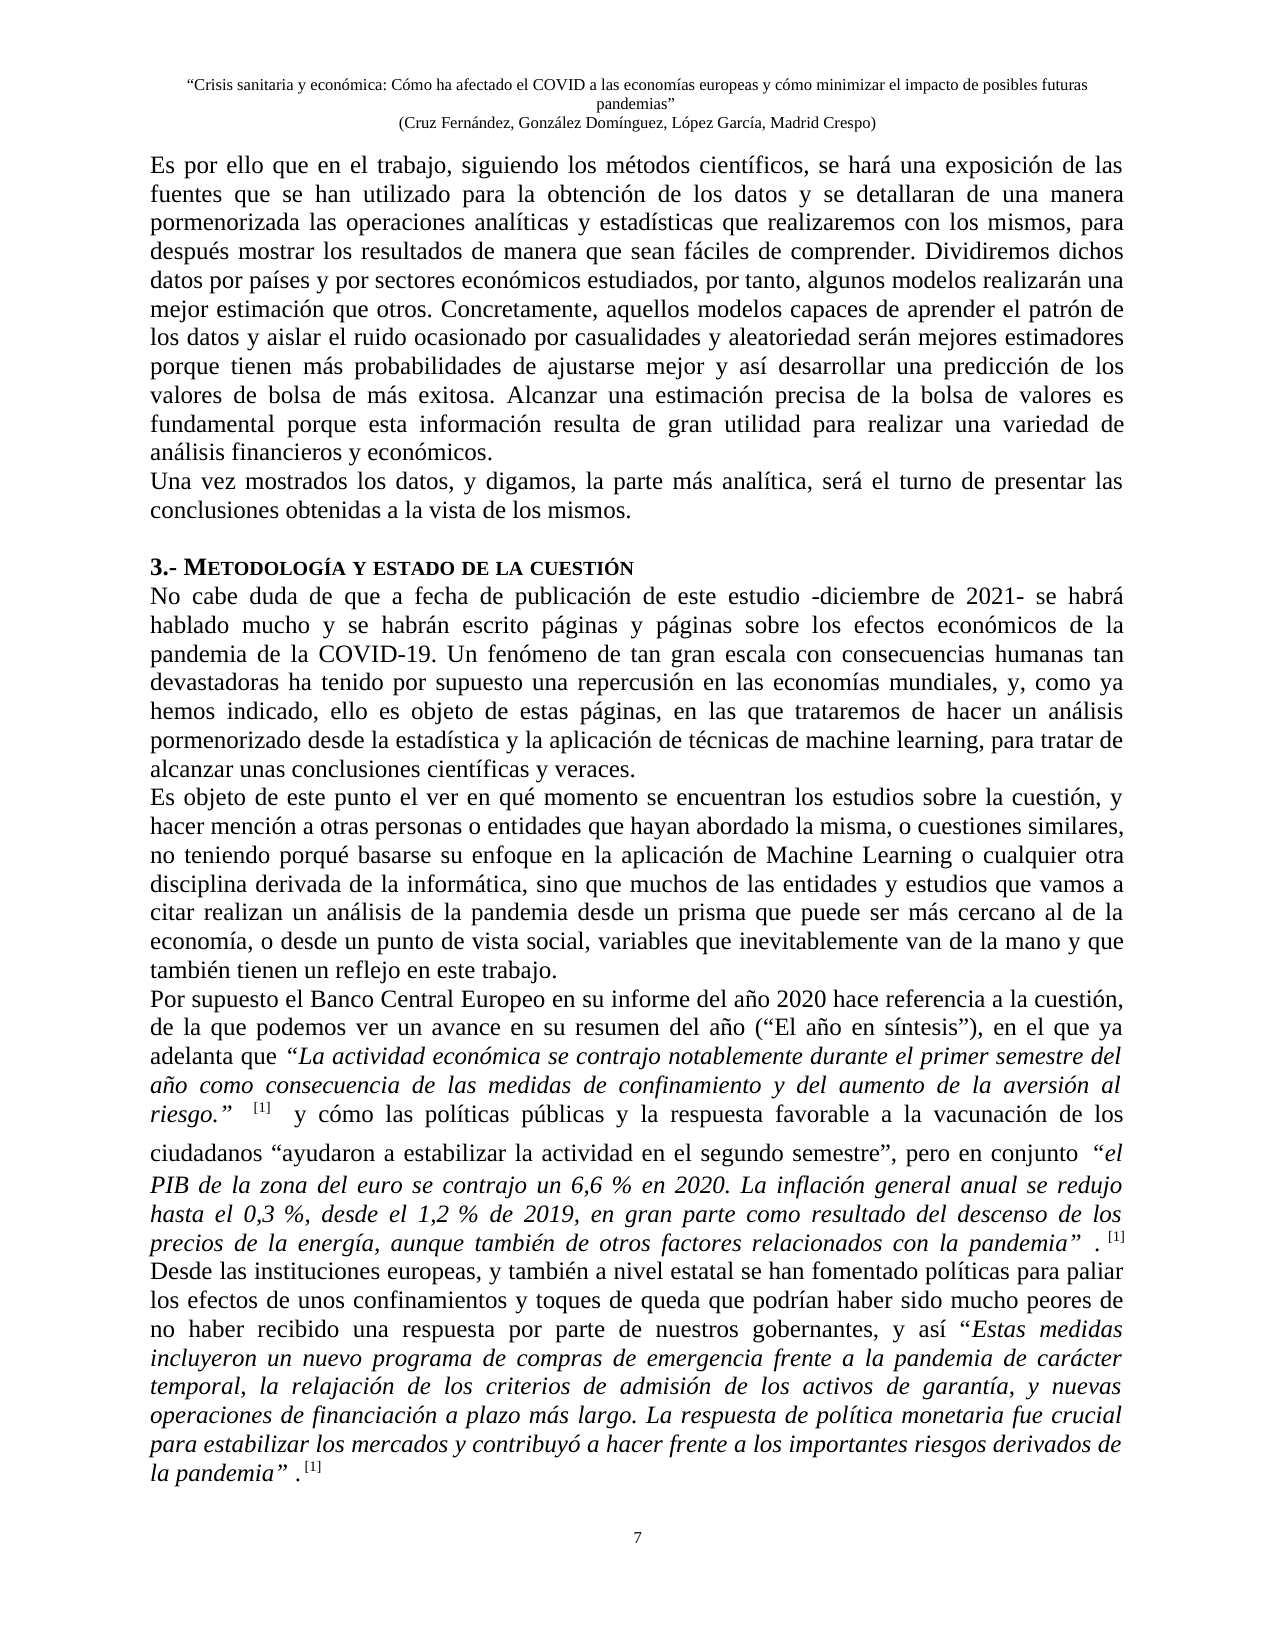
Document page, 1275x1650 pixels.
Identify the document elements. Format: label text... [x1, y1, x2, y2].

text No cabe duda de que a fecha de publicación de este estudio -diciembre de 2021- se habrá hablado mucho y se habrán escrito páginas y páginas sobre los efectos económicos de la pandemia de la COVID-19. Un fenómeno de tan gran escala con consecuencias humanas tan devastadoras ha tenido por supuesto una repercusión en las economías mundiales, y, como ya hemos indicado, ello es objeto de estas páginas, en las que trataremos de hacer un análisis pormenorizado desde la estadística y la aplicación de técnicas de machine learning, para tratar de alcanzar unas conclusiones científicas y veraces. [150, 581, 1125, 782]
text Es por ello que en el trabajo, siguiendo los métodos científicos, se hará una exposición de las fuentes que se han utilizado para la obtención de los datos y se detallaran de una manera pormenorizada las operaciones analíticas y estadísticas que realizaremos con los mismos, para después mostrar los resultados de manera que sean fáciles de comprender. Dividiremos dichos datos por países y por sectores económicos estudiados, por tanto, algunos modelos realizarán una mejor estimación que otros. Concretamente, aquellos modelos capaces de aprender el patrón de los datos y aislar el ruido ocasionado por casualidades y aleatoriedad serán mejores estimadores porque tienen más probabilidades de ajustarse mejor y así desarrollar una predicción de los valores de bolsa de más exitosa. Alcanzar una estimación precisa de la bolsa de valores es fundamental porque esta información resulta de gran utilidad para realizar una variedad de análisis financieros y económicos. [150, 150, 1125, 466]
text Es objeto de este punto el ver en qué momento se encuentran los estudios sobre la cuestión, y hacer mención a otras personas o entidades que hayan abordado la misma, o cuestiones similares, no teniendo porqué basarse su enfoque en la aplicación de Machine Learning o cualquier otra disciplina derivada de la informática, sino que muchos de las entidades y estudios que vamos a citar realizan un análisis de la pandemia desde un prisma que puede ser más cercano al de la economía, o desde un punto de vista social, variables que inevitablemente van de la mano y que también tienen un reflejo en este trabajo. [150, 782, 1125, 984]
text Por supuesto el Banco Central Europeo en su informe del año 2020 hace referencia a la cuestión, de la que podemos ver un avance en su resumen del año (“El año en síntesis”), en el que ya adelanta que “La actividad económica se contrajo notablemente durante el primer semestre del año como consecuencia de las medidas de confinamiento y del aumento de la aversión al riesgo.” [1] y cómo las políticas públicas y la respuesta favorable a la vacunación de los ciudadanos “ayudaron a estabilizar la actividad en el segundo semestre”, pero en conjunto “el PIB de la zona del euro se contrajo un 6,6 % en 2020. La inflación general anual se redujo hasta el 0,3 %, desde el 1,2 % de 2019, en gran parte como resultado del descenso de los precios de la energía, aunque también de otros factores relacionados con la pandemia” . [1] Desde las instituciones europeas, y también a nivel estatal se han fomentado políticas para paliar los efectos de unos confinamientos y toques de queda que podrían haber sido mucho peores de no haber recibido una respuesta por parte de nuestros gobernantes, y así “Estas medidas incluyeron un nuevo programa de compras de emergencia frente a la pandemia de carácter temporal, la relajación de los criterios de admisión de los activos de garantía, y nuevas operaciones de financiación a plazo más largo. La respuesta de política monetaria fue crucial para estabilizar los mercados y contribuyó a hacer frente a los importantes riesgos derivados de la pandemia” . [1] [150, 984, 1125, 1486]
text Una vez mostrados los datos, y digamos, la parte más analítica, será el turno de presentar las conclusiones obtenidas a la vista de los mismos. [150, 466, 1125, 524]
text 3.- Metodología y estado de la cuestión [150, 552, 1125, 581]
